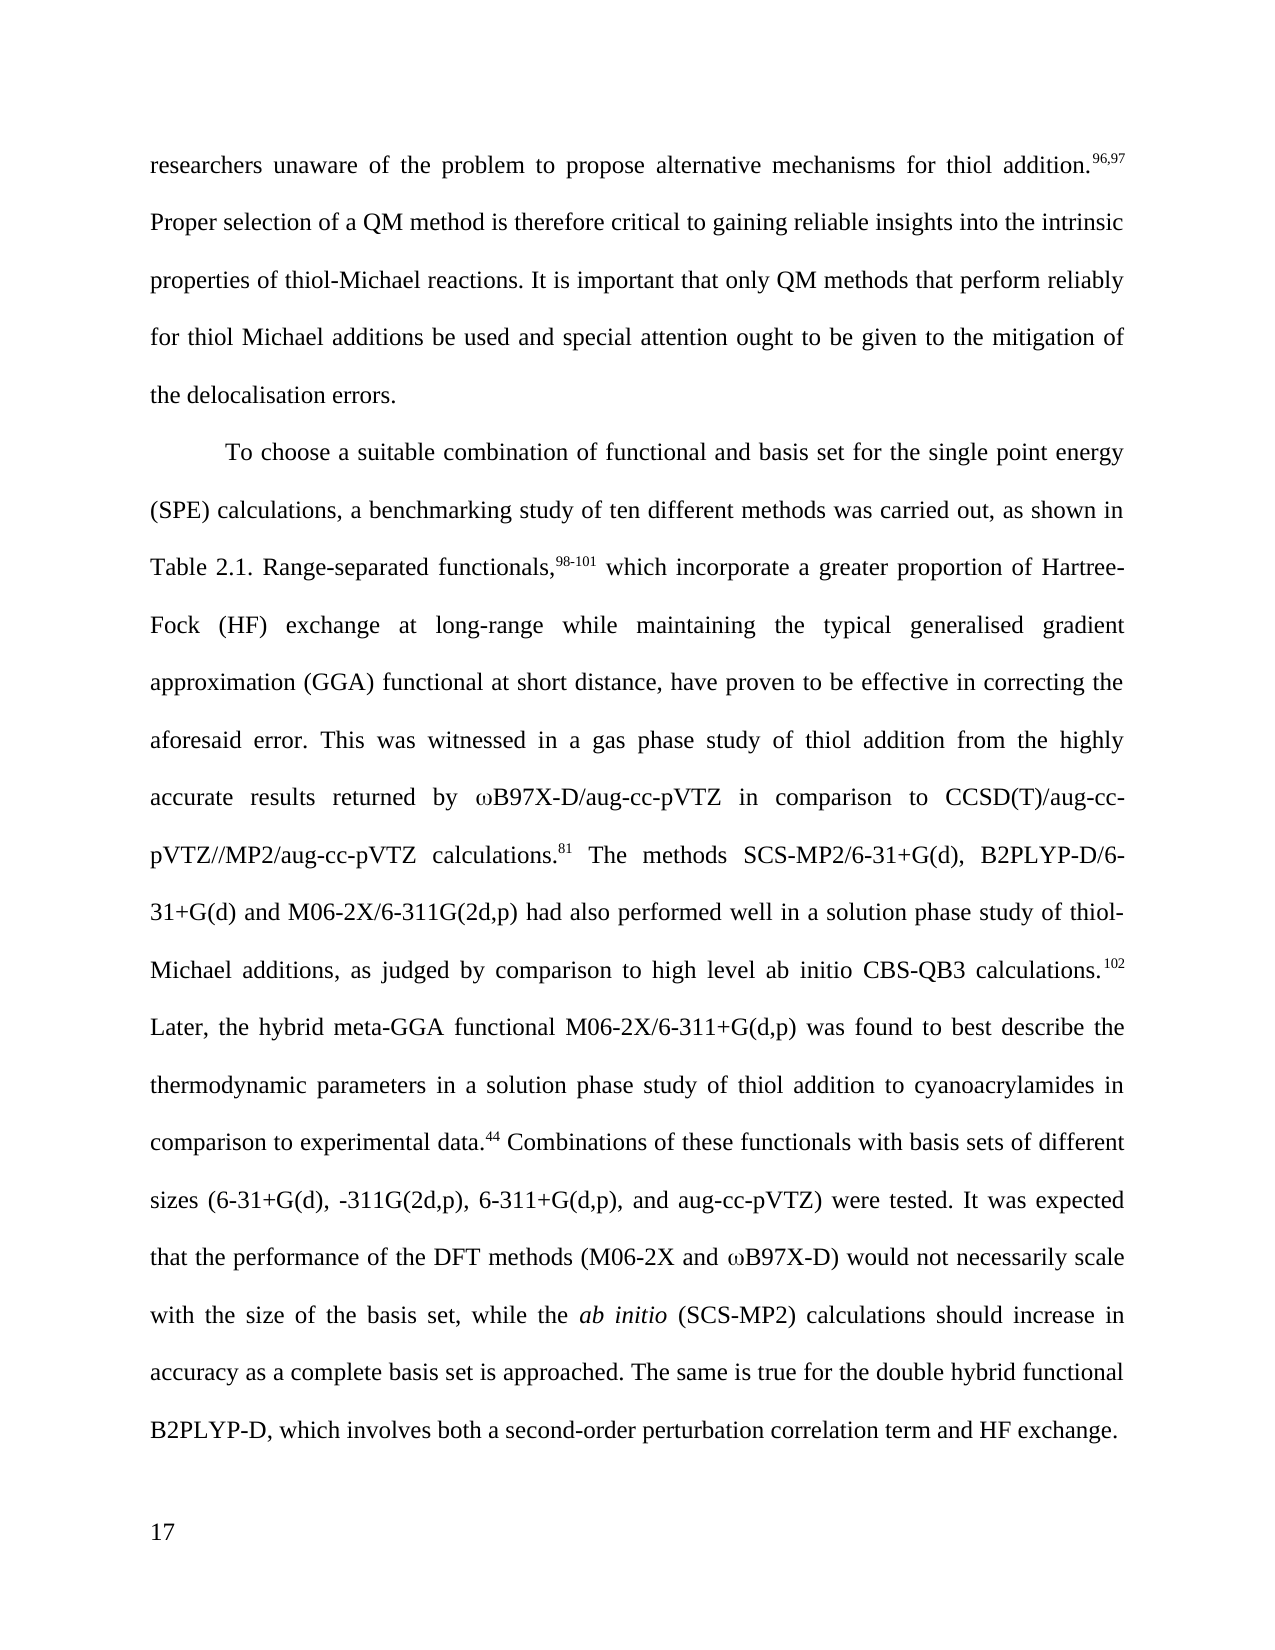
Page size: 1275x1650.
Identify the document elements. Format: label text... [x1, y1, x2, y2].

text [150, 150, 1125, 409]
text To choose a suitable combination of functional and basis set for the single point energy (SPE) calculations, a benchmarking study of ten different methods was carried out, as shown in Table 2.1. Range-separated functionals,98-101 which incorporate a greater proportion of Hartree-Fock (HF) exchange at long-range while maintaining the typical generalised gradient approximation (GGA) functional at short distance, have proven to be effective in correcting the aforesaid error. This was witnessed in a gas phase study of thiol addition from the highly accurate results returned by B97X-D/aug-cc-pVTZ in comparison to CCSD(T)/aug-cc-pVTZ//MP2/aug-cc-pVTZ calculations.81 The methods SCS-MP2/6-31+G(d), B2PLYP-D/6-31+G(d) and M06-2X/6-311G(2d,p) had also performed well in a solution phase study of thiol-Michael additions, as judged by comparison to high level ab initio CBS-QB3 calculations.102 Later, the hybrid meta-GGA functional M06-2X/6-311+G(d,p) was found to best describe the thermodynamic parameters in a solution phase study of thiol addition to cyanoacrylamides in comparison to experimental data.44 Combinations of these functionals with basis sets of different sizes (6-31+G(d), -311G(2d,p), 6-311+G(d,p), and aug-cc-pVTZ) were tested. It was expected that the performance of the DFT methods (M06-2X and B97X-D) would not necessarily scale with the size of the basis set, while the ab initio (SCS-MP2) calculations should increase in accuracy as a complete basis set is approached. The same is true for the double hybrid functional B2PLYP-D, which involves both a second-order perturbation correlation term and HF exchange. [150, 437, 1125, 1444]
